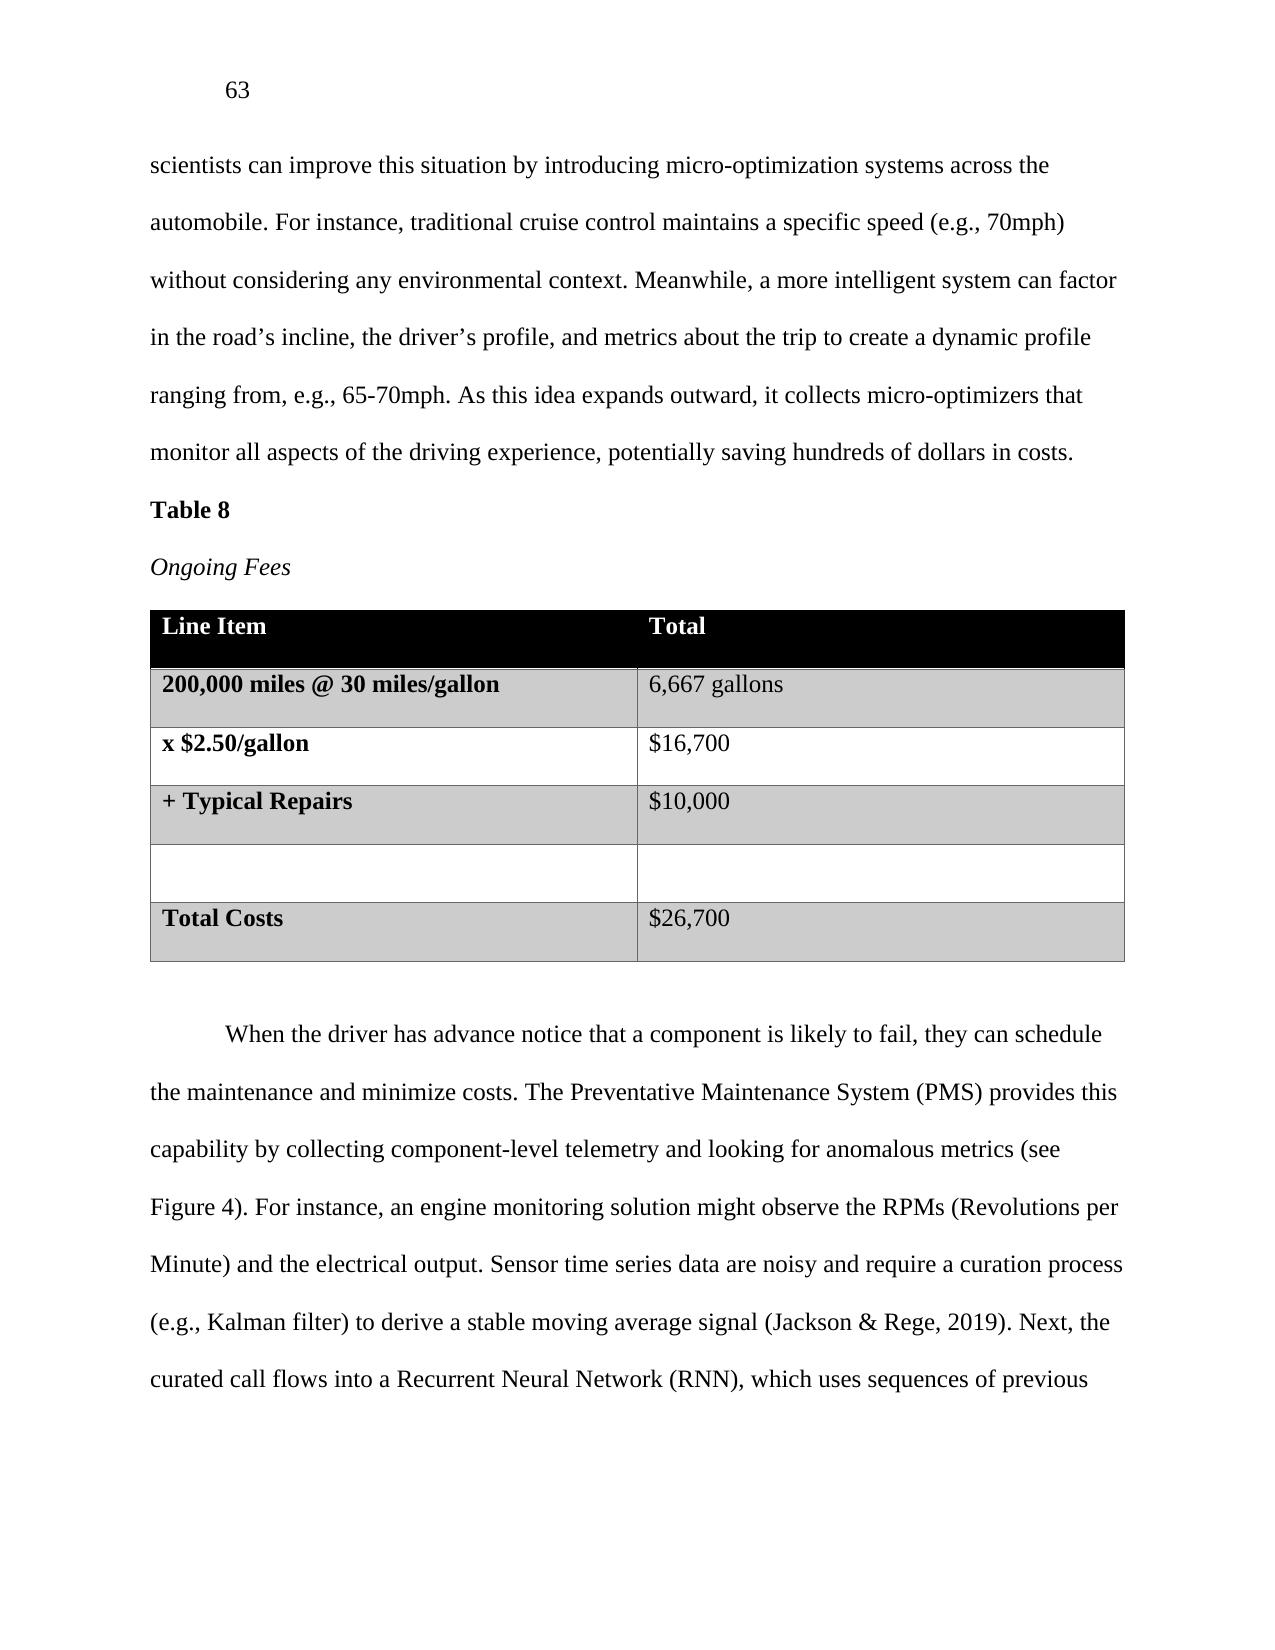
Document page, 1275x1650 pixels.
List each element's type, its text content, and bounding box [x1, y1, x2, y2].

table_cell + Typical Repairs [151, 786, 637, 844]
table_cell 200,000 miles @ 30 miles/gallon [151, 670, 637, 727]
table_cell 6,667 gallons [638, 670, 1124, 727]
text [150, 1019, 1125, 1393]
table_cell [151, 845, 637, 902]
text Table 8 Ongoing Fees [150, 495, 1125, 581]
table_cell $26,700 [638, 903, 1124, 961]
table_cell $16,700 [638, 728, 1124, 785]
table_header Total [638, 611, 1124, 668]
table_header Line Item [151, 611, 637, 668]
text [150, 150, 1125, 466]
table_cell [638, 845, 1124, 902]
table_cell Total Costs [151, 903, 637, 961]
table_cell $10,000 [638, 786, 1124, 844]
table_cell x $2.50/gallon [151, 728, 637, 785]
